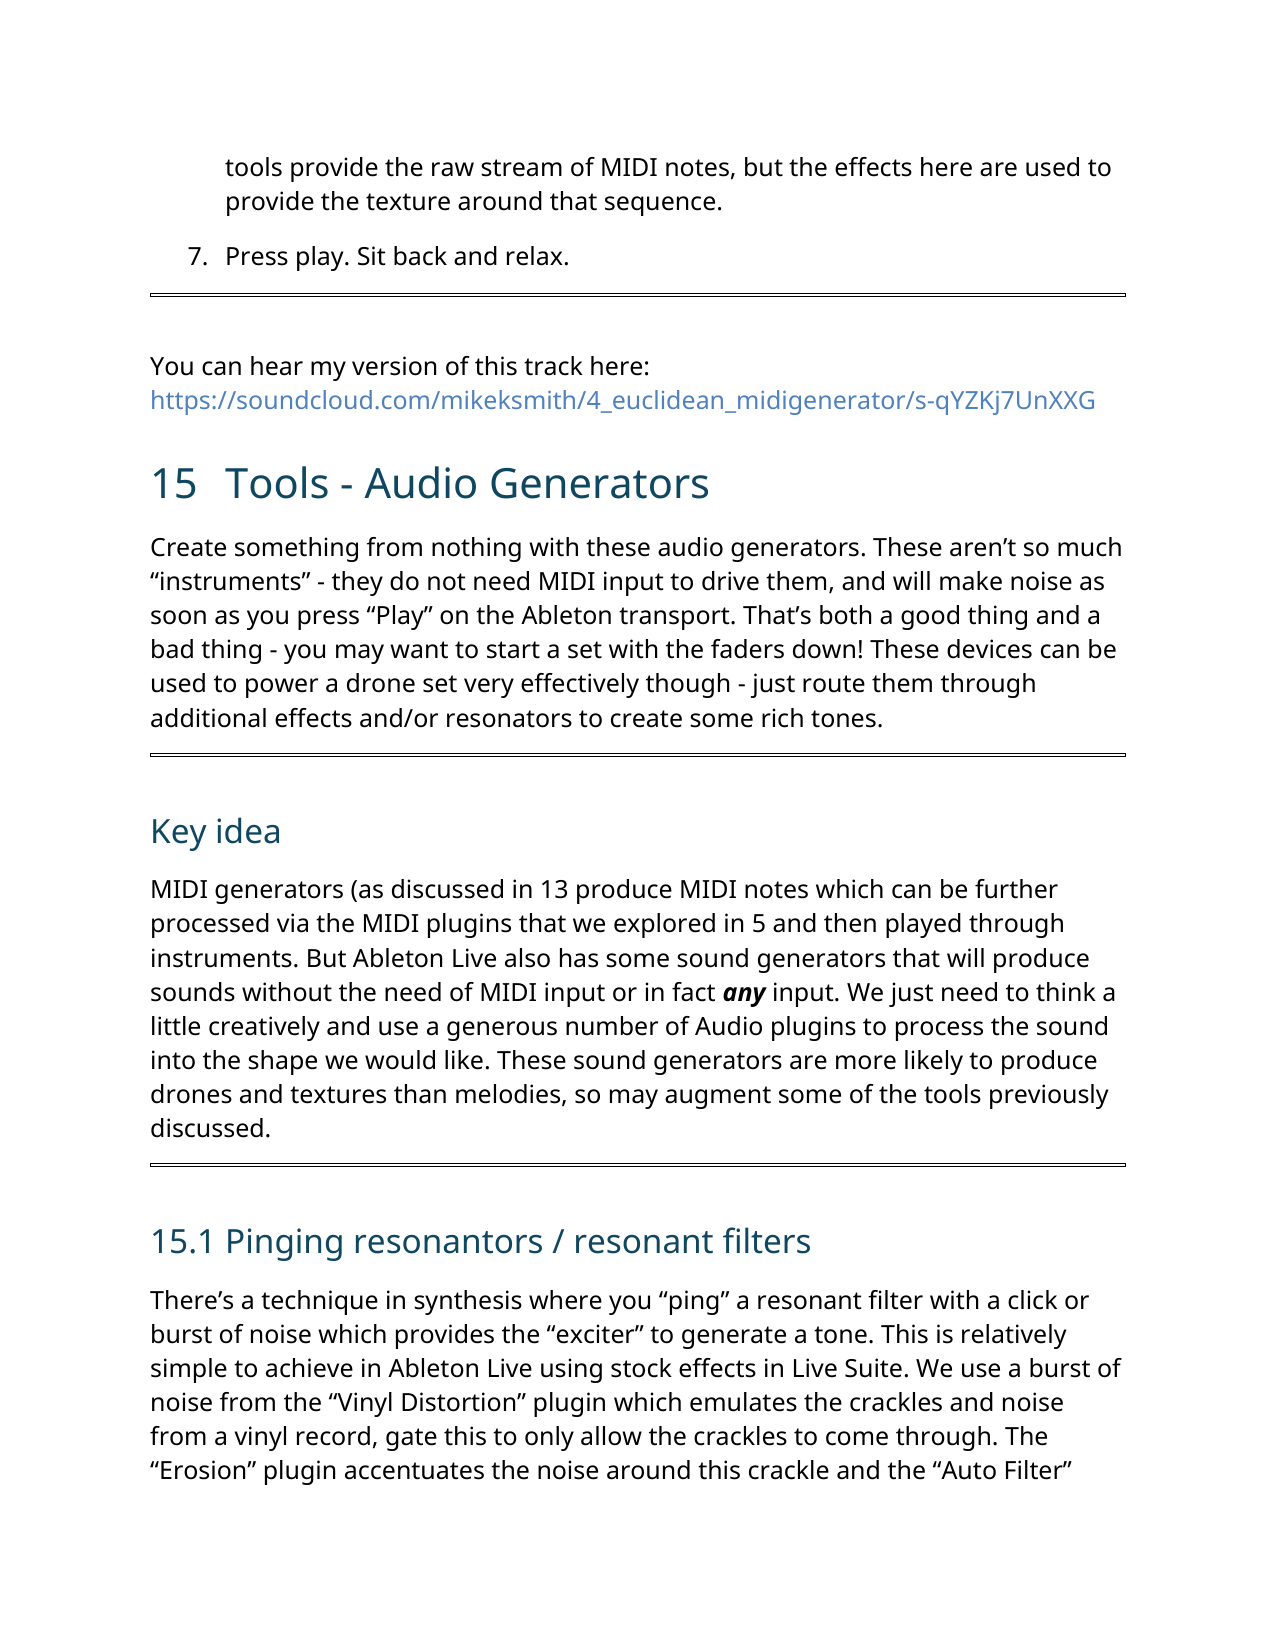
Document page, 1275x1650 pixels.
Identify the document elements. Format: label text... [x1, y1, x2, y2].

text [150, 1282, 1125, 1487]
text Create something from nothing with these audio generators. These aren’t so much “instruments” - they do not need MIDI input to drive them, and will make noise as soon as you press “Play” on the Ableton transport. That’s both a good thing and a bad thing - you may want to start a set with the faders down! These devices can be used to power a drone set very effectively though - just route them through additional effects and/or resonators to create some rich tones. [150, 530, 1125, 734]
text You can hear my version of this track here: https://soundcloud.com/mikeksmith/4_euclidean_midigenerator/s-qYZKj7UnXXG [150, 349, 1125, 417]
text MIDI generators (as discussed in 13 produce MIDI notes which can be further processed via the MIDI plugins that we explored in 5 and then played through instruments. But Ableton Live also has some sound generators that will produce sounds without the need of MIDI input or in fact any input. We just need to think a little creatively and use a generous number of Audio plugins to process the sound into the shape we would like. These sound generators are more likely to produce drones and textures than melodies, so may augment some of the tools previously discussed. [150, 872, 1125, 1144]
list Press play. Sit back and relax. [187, 239, 1125, 273]
subtitle 15 Tools - Audio Generators [150, 454, 1125, 511]
subtitle 15.1 Pinging resonantors / resonant filters [150, 1218, 1125, 1264]
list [187, 150, 1125, 218]
subtitle Key idea [150, 808, 1125, 853]
